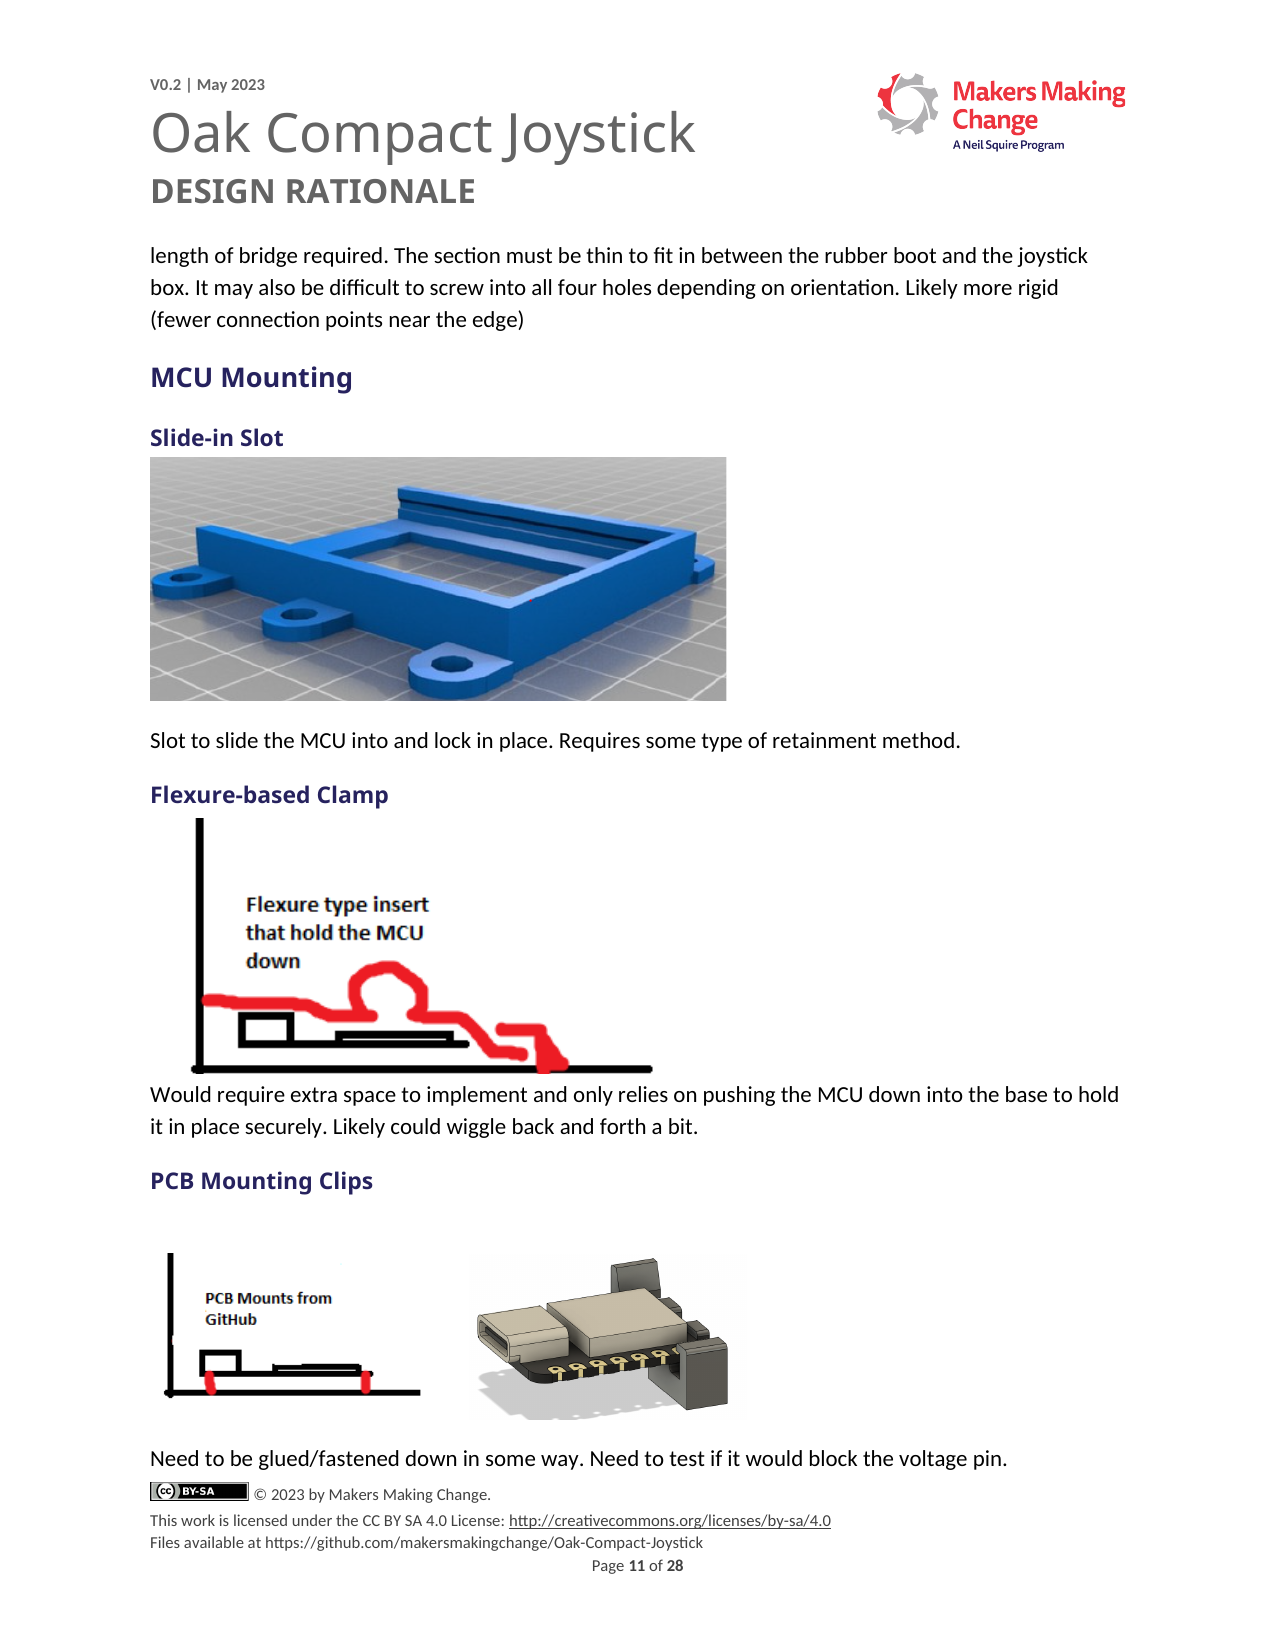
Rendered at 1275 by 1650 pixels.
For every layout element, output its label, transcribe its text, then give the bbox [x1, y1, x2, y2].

subtitle PCB Mounting Clips [150, 1165, 1125, 1197]
text Slot to slide the MCU into and lock in place. Requires some type of retainment method. [150, 726, 1125, 754]
text Would require extra space to implement and only relies on pushing the MCU down into the base to hold it in place securely. Likely could wiggle back and forth a bit. [150, 1080, 1125, 1140]
picture [150, 457, 727, 701]
picture [468, 1254, 748, 1420]
subtitle Slide-in Slot [150, 422, 1125, 453]
picture [150, 1482, 249, 1501]
subtitle MCU Mounting [150, 359, 1125, 396]
picture [877, 73, 1125, 152]
picture [157, 818, 695, 1074]
picture [150, 1253, 451, 1430]
text Need to be glued/fastened down in some way. Need to test if it would block the voltage pin. [150, 1444, 1125, 1472]
subtitle Flexure-based Clamp [150, 779, 1125, 810]
